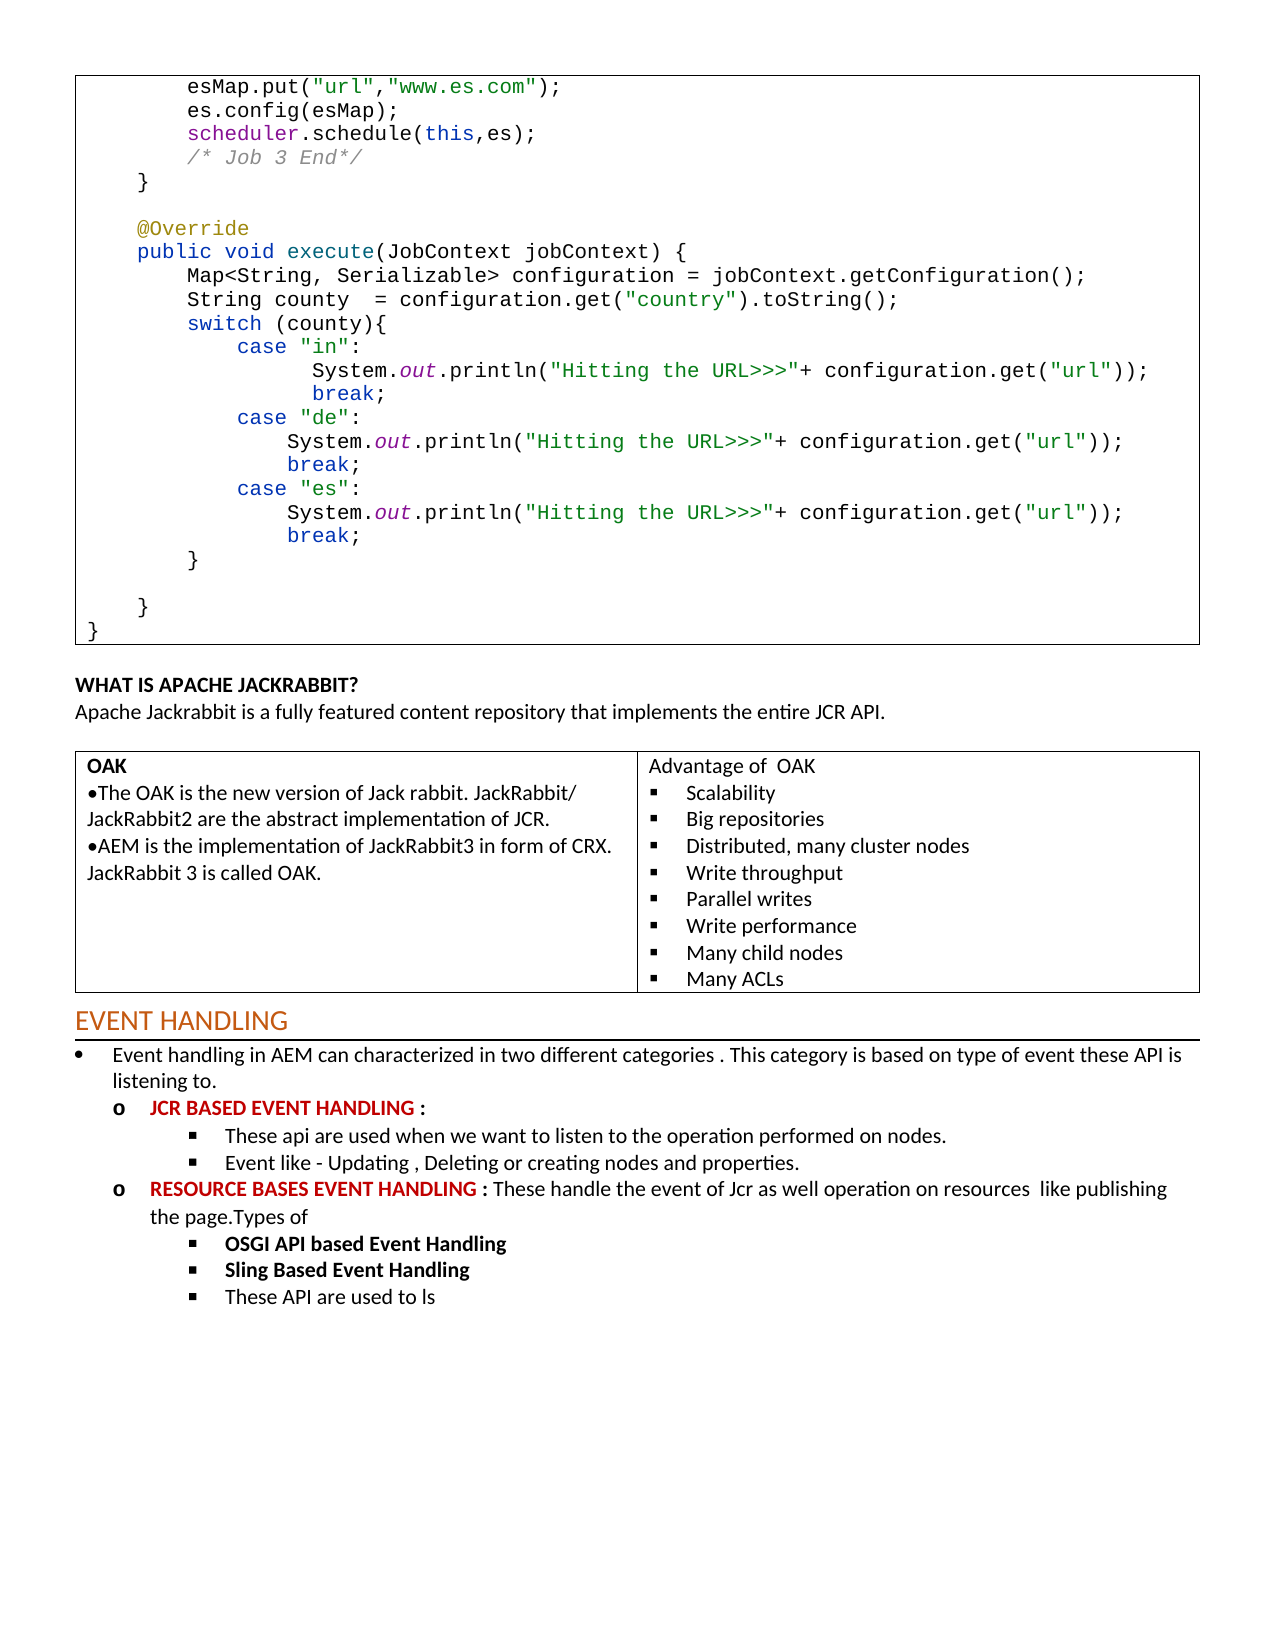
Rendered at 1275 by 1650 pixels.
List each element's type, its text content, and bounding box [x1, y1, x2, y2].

list RESOURCE BASES EVENT HANDLING : These handle the event of Jcr as well operation on resources like publishing the page.Types of [112, 1175, 1200, 1230]
list These api are used when we want to listen to the operation performed on nodes. [187, 1122, 1200, 1149]
list JCR BASED EVENT HANDLING : [112, 1094, 1200, 1122]
list Event handling in AEM can characterized in two different categories . This category is based on type of event these API is listening to. [75, 1041, 1200, 1094]
list Event like - Updating , Deleting or creating nodes and properties. [187, 1149, 1200, 1175]
list Sling Based Event Handling [187, 1257, 1200, 1283]
text Apache Jackrabbit is a fully featured content repository that implements the entire JCR API. [75, 698, 1200, 724]
text WHAT IS APACHE JACKRABBIT? [75, 671, 1200, 698]
table_header Advantage of OAK Scalability Big repositories Distributed, many cluster nodes Write throughput Parallel writes Write performance Many child nodes Many ACLs [638, 752, 1199, 992]
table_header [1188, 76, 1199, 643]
list These API are used to ls [187, 1283, 1200, 1310]
subtitle EVENT HANDLING [75, 1002, 1200, 1039]
table_header OAK •The OAK is the new version of Jack rabbit. JackRabbit/ JackRabbit2 are the abstract implementation of JCR. •AEM is the implementation of JackRabbit3 in form of CRX. JackRabbit 3 is called OAK. [76, 752, 637, 992]
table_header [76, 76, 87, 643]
list OSGI API based Event Handling [187, 1230, 1200, 1257]
